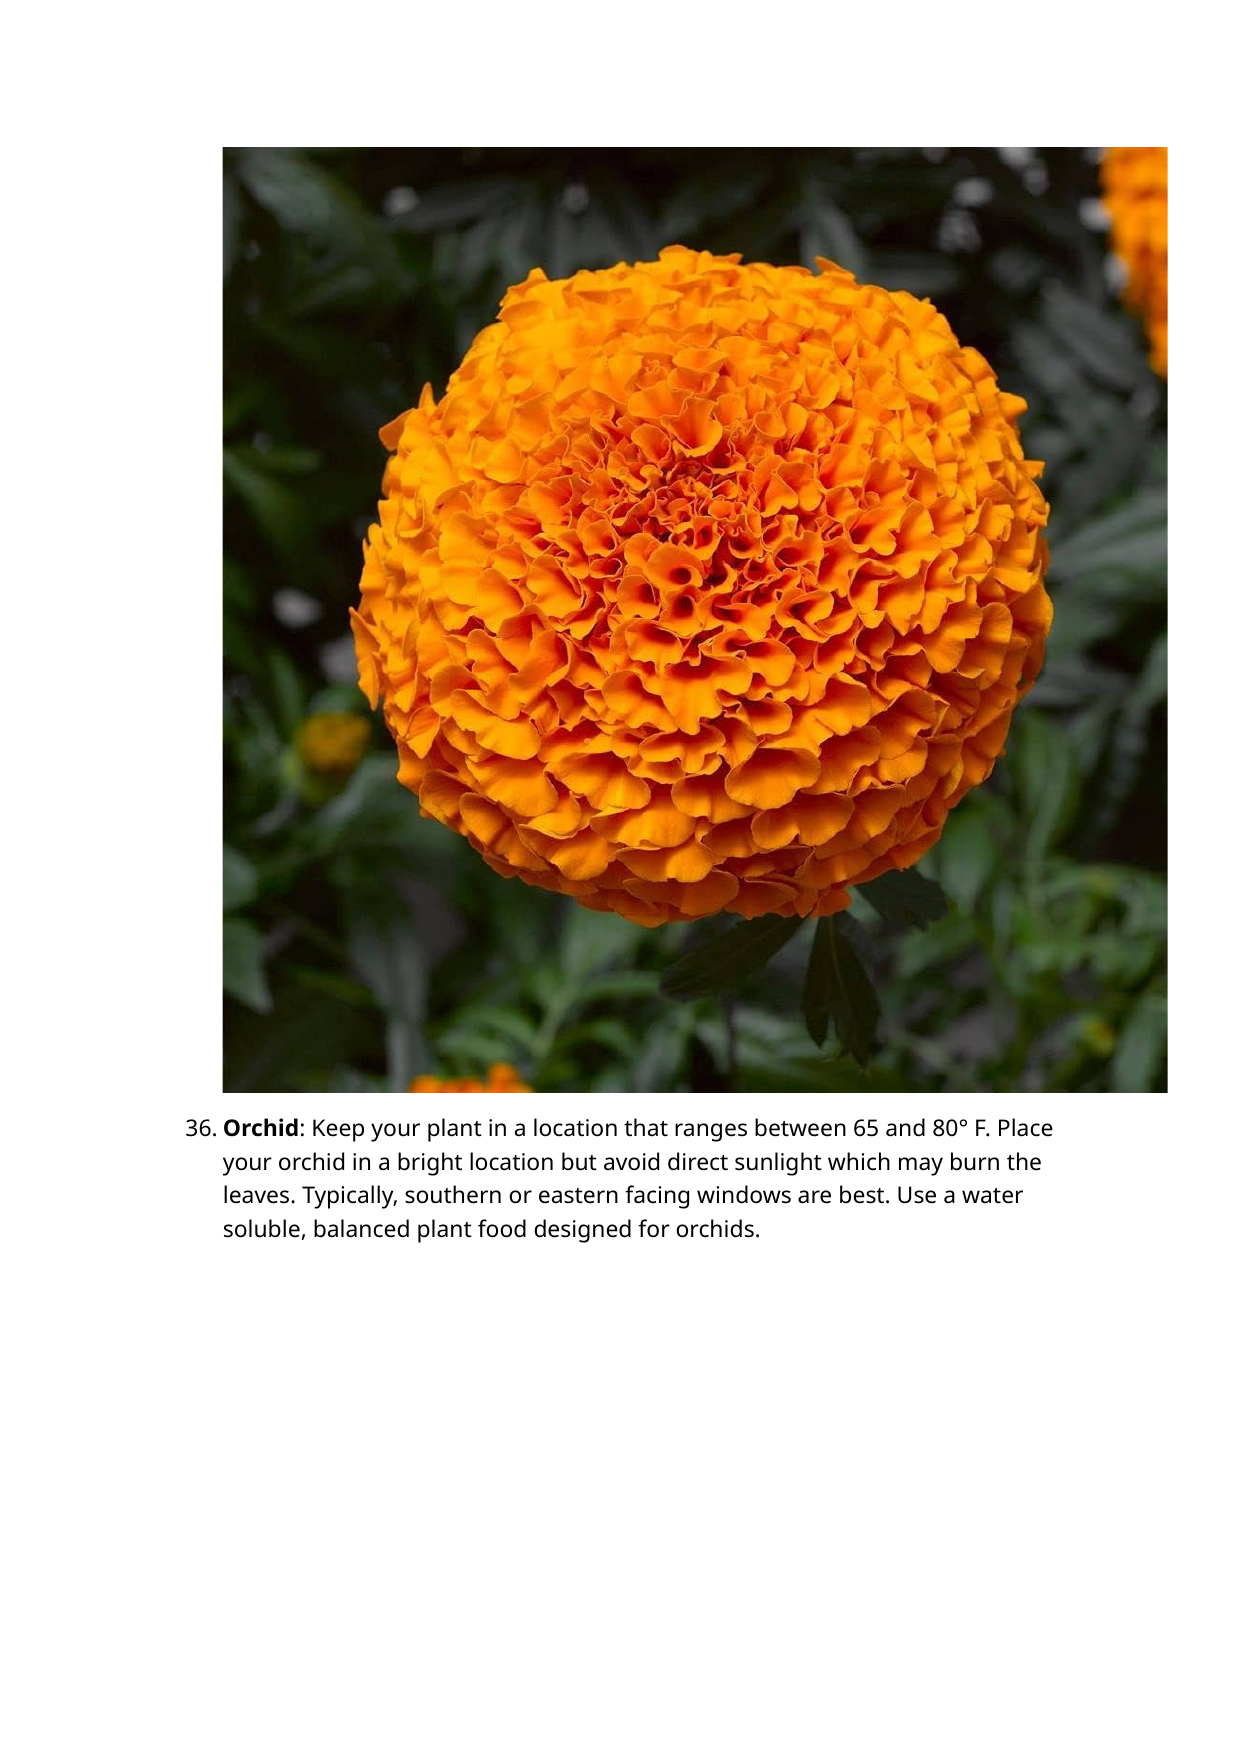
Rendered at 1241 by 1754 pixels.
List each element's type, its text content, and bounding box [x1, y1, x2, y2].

list Orchid: Keep your plant in a location that ranges between 65 and 80° F. Place your orchid in a bright location but avoid direct sunlight which may burn the leaves. Typically, southern or eastern facing windows are best. Use a water soluble, balanced plant food designed for orchids. [185, 1112, 1093, 1244]
picture [222, 147, 1168, 1093]
